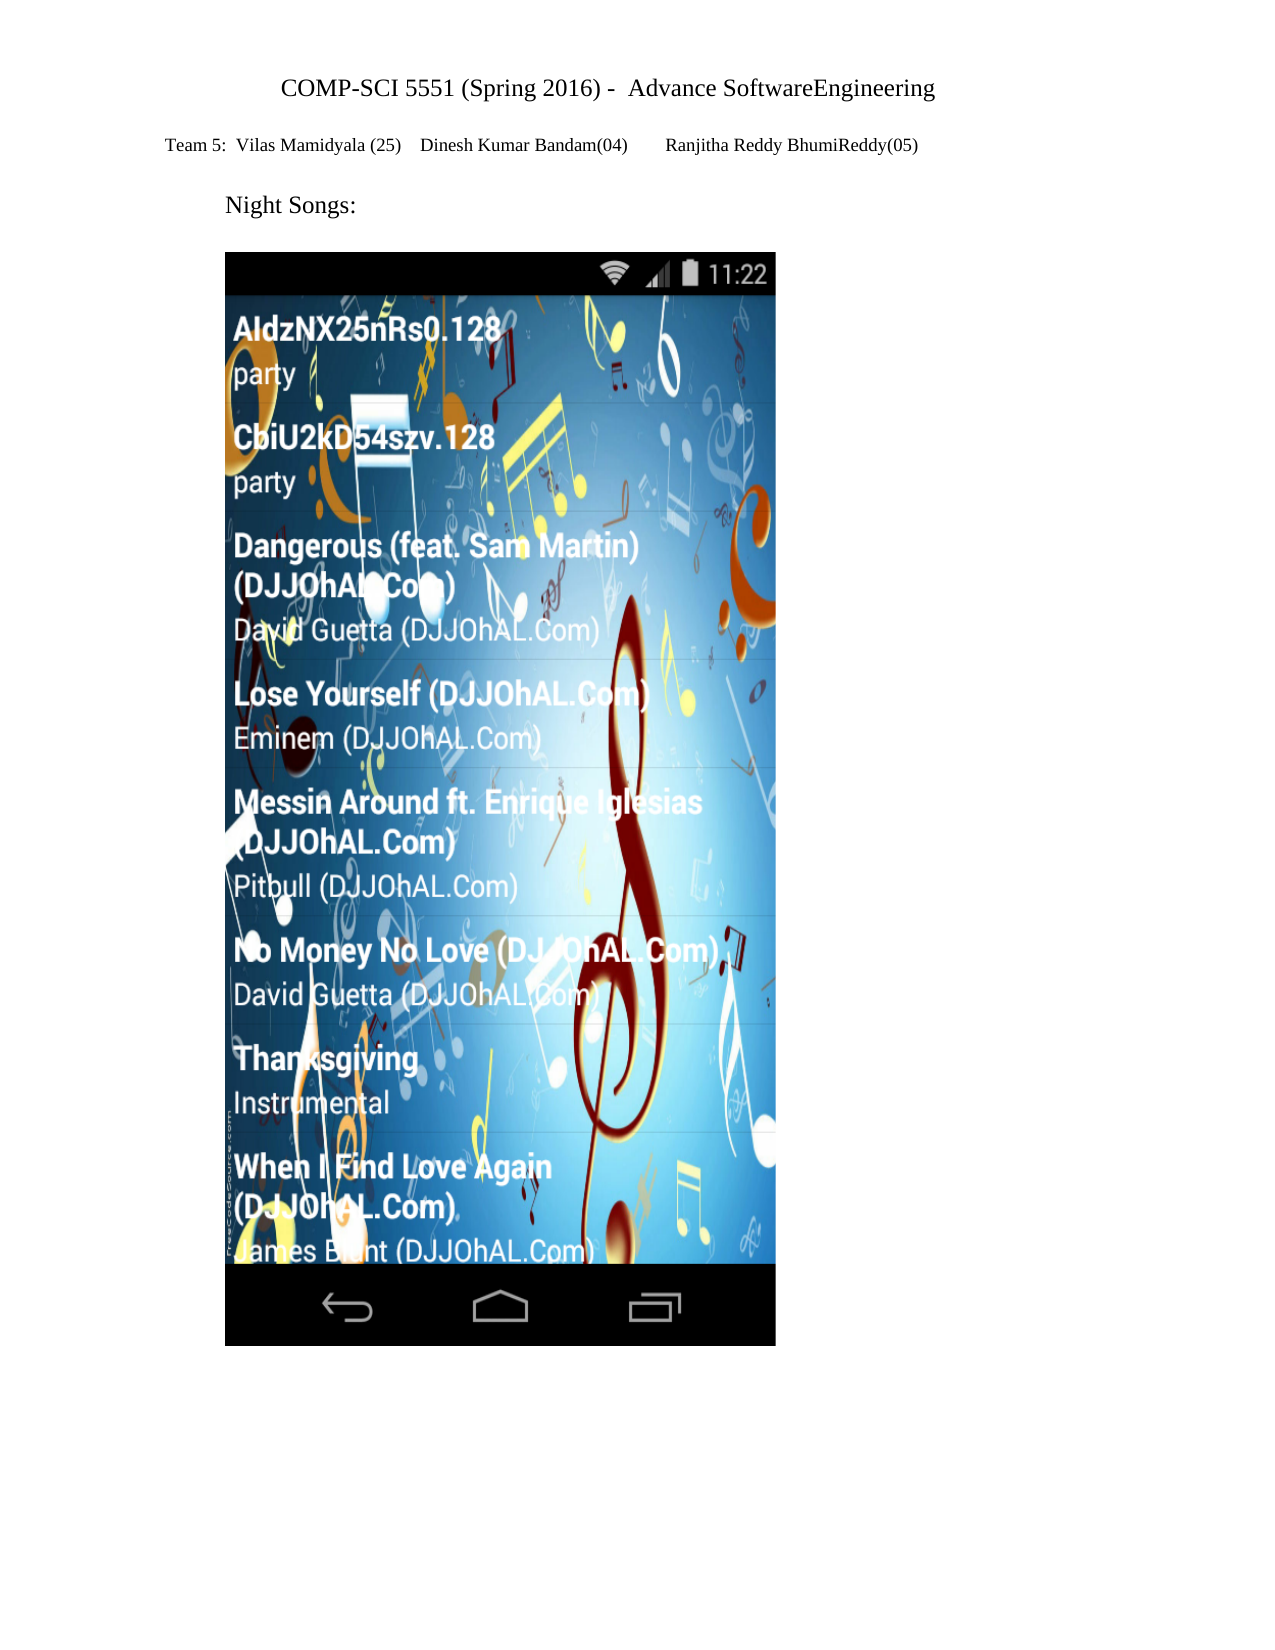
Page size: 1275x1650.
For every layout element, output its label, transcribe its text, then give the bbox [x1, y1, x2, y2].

picture [225, 252, 776, 1346]
text Night Songs: [225, 190, 1139, 218]
